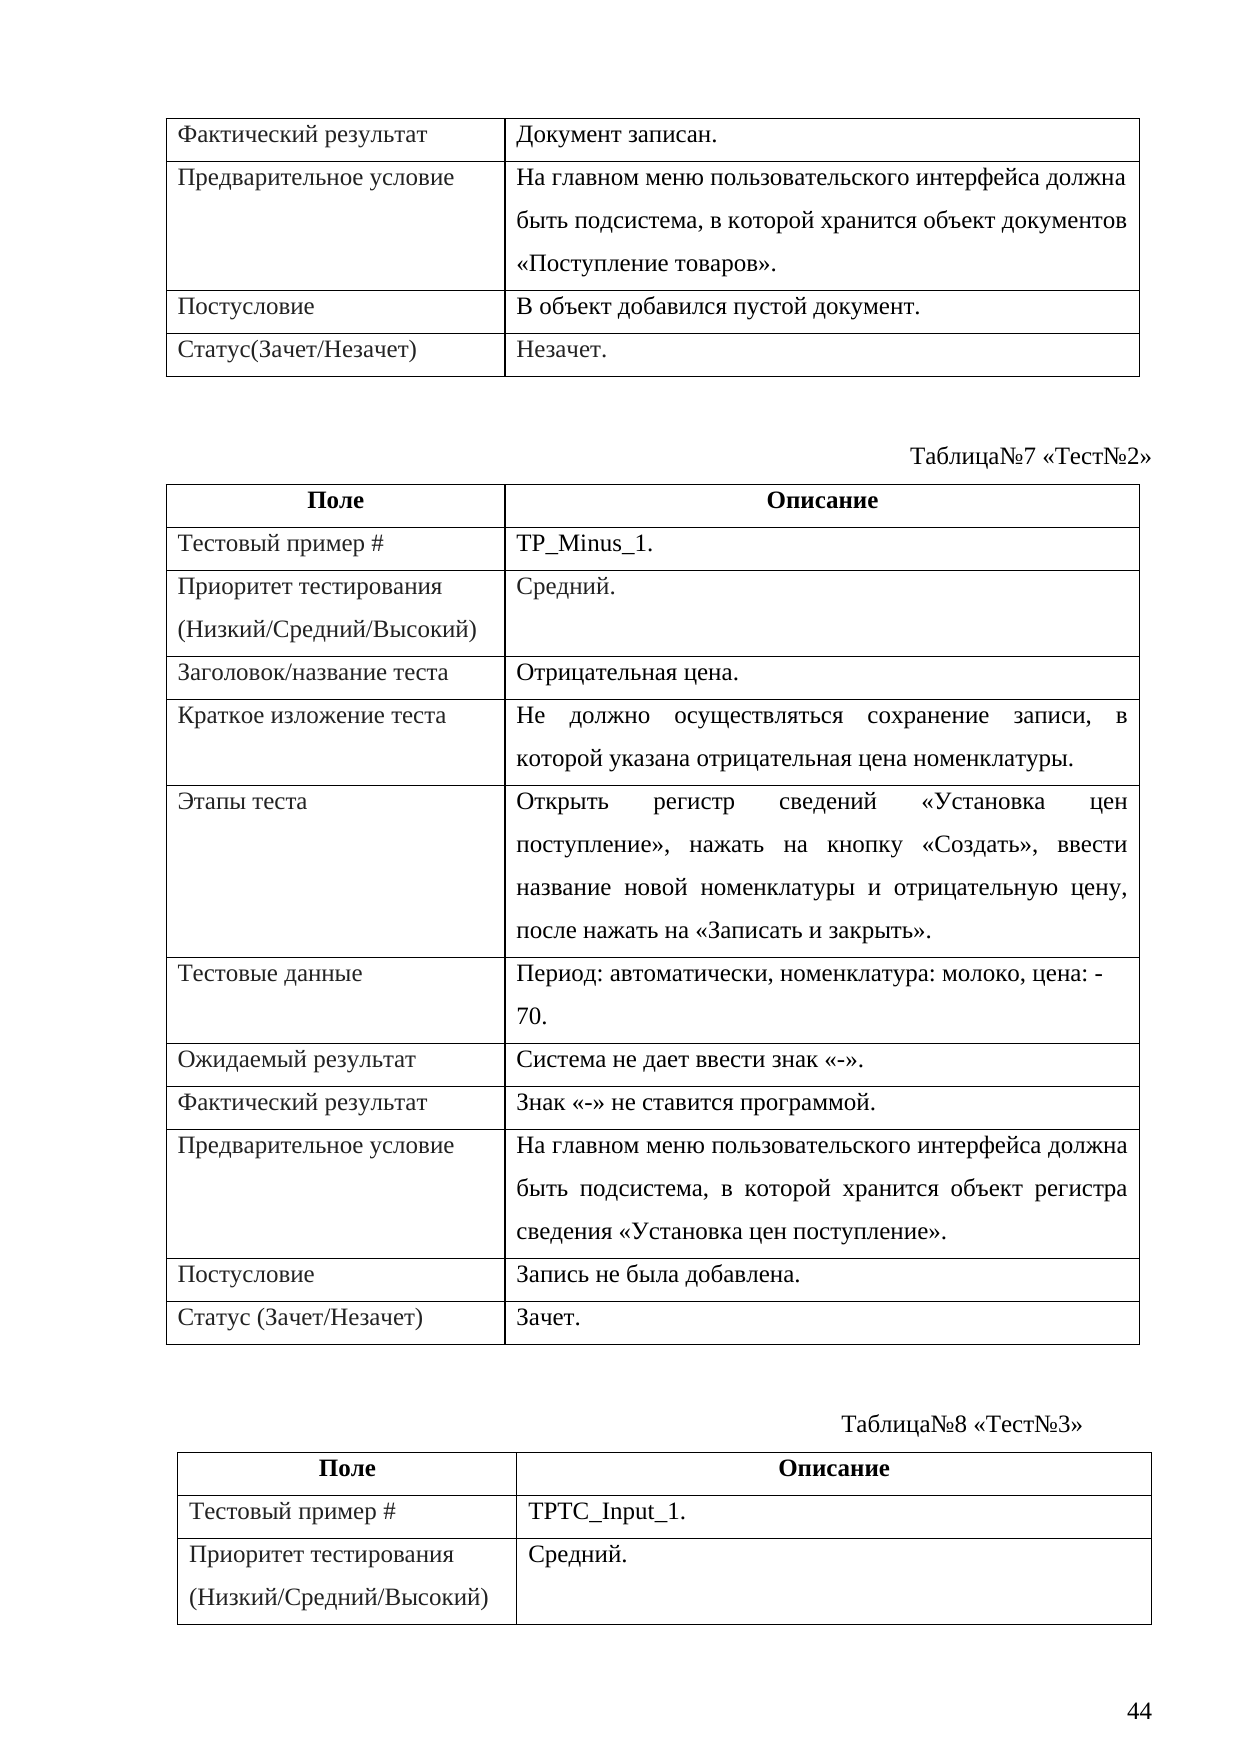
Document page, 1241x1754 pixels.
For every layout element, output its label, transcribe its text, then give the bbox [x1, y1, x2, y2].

table_header Описание [517, 1453, 1151, 1495]
table_cell Фактический результат [167, 1087, 504, 1129]
table_cell Тестовый пример # [167, 528, 504, 570]
table_cell Тестовые данные [167, 958, 504, 1043]
table_cell TPTC_Input_1. [517, 1496, 1151, 1538]
table_cell Приоритет тестирования (Низкий/Средний/Высокий) [178, 1539, 516, 1624]
table_cell Заголовок/название теста [167, 657, 504, 699]
table_cell Система не дает ввести знак «-». [506, 1044, 1139, 1086]
table_cell Тестовый пример # [178, 1496, 516, 1538]
table_cell Средний. [506, 571, 1139, 656]
table_cell Предварительное условие [167, 1130, 504, 1258]
text Таблица№7 «Тест№2» [177, 441, 1152, 470]
table_cell Краткое изложение теста [167, 700, 504, 785]
table_cell Средний. [517, 1539, 1151, 1624]
table_cell TP_Minus_1. [506, 528, 1139, 570]
table_cell Этапы теста [167, 786, 504, 957]
table_cell На главном меню пользовательского интерфейса должна быть подсистема, в которой хранится объект документов «Поступление товаров». [506, 162, 1139, 290]
table_cell Документ записан. [506, 119, 1139, 161]
table_cell Постусловие [167, 1259, 504, 1301]
table_cell Ожидаемый результат [167, 1044, 504, 1086]
table_cell На главном меню пользовательского интерфейса должна быть подсистема, в которой хранится объект регистра сведения «Установка цен поступление». [506, 1130, 1139, 1258]
table_cell Открыть регистр сведений «Установка цен поступление», нажать на кнопку «Создать», ввести название новой номенклатуры и отрицательную цену, после нажать на «Записать и закрыть». [506, 786, 1139, 957]
table_cell Приоритет тестирования (Низкий/Средний/Высокий) [167, 571, 504, 656]
table_cell Статус (Зачет/Незачет) [167, 1302, 504, 1344]
table_cell В объект добавился пустой документ. [506, 291, 1139, 333]
table_cell Постусловие [167, 291, 504, 333]
table_cell Фактический результат [167, 119, 504, 161]
table_cell Незачет. [506, 334, 1139, 376]
table_header Поле [167, 485, 504, 527]
table_cell Отрицательная цена. [506, 657, 1139, 699]
text Таблица№8 «Тест№3» [767, 1409, 1152, 1438]
table_cell Запись не была добавлена. [506, 1259, 1139, 1301]
table_cell Зачет. [506, 1302, 1139, 1344]
table_cell Период: автоматически, номенклатура: молоко, цена: -70. [506, 958, 1139, 1043]
table_cell Знак «-» не ставится программой. [506, 1087, 1139, 1129]
table_header Описание [506, 485, 1139, 527]
table_cell Не должно осуществляться сохранение записи, в которой указана отрицательная цена номенклатуры. [506, 700, 1139, 785]
table_cell Статус(Зачет/Незачет) [167, 334, 504, 376]
table_cell Предварительное условие [167, 162, 504, 290]
table_header Поле [178, 1453, 516, 1495]
